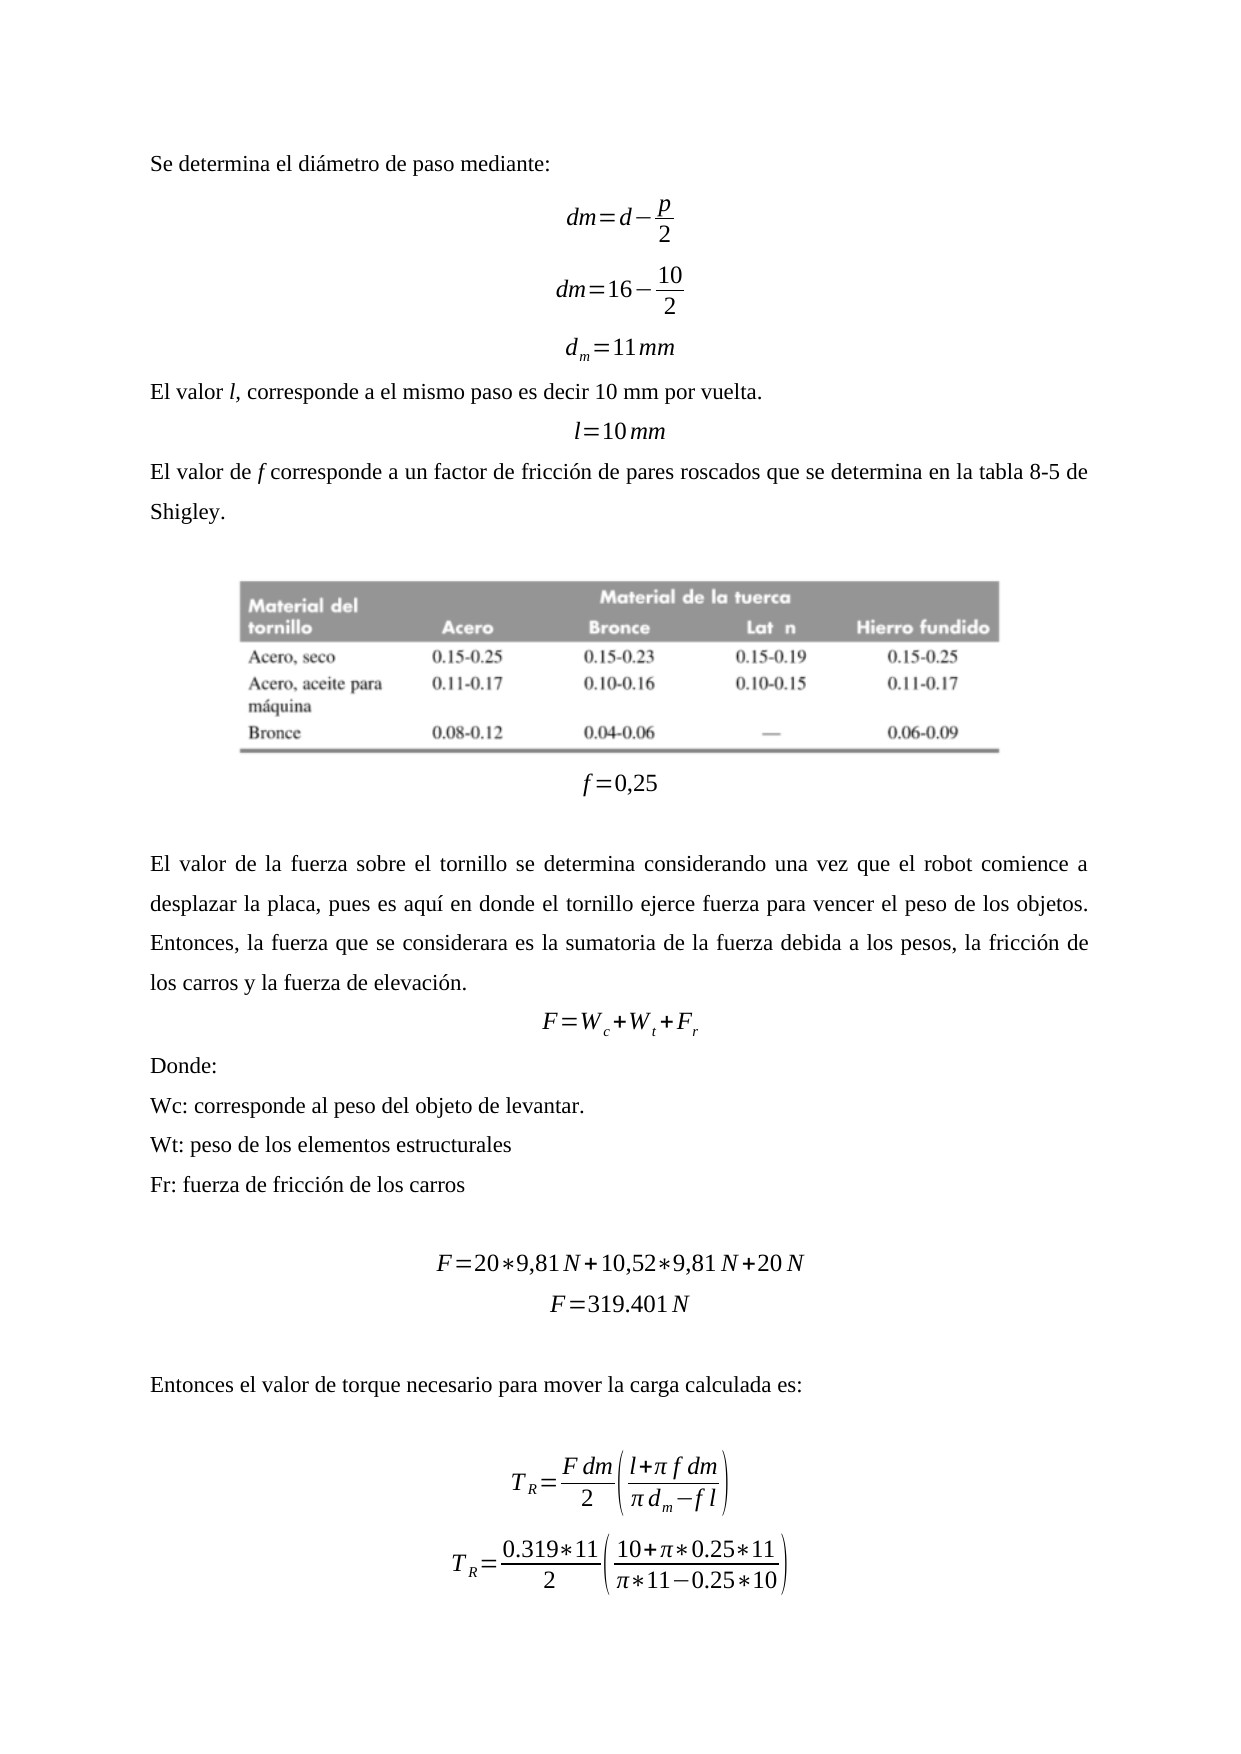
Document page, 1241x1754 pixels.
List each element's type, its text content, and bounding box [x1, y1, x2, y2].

text Se determina el diámetro de paso mediante: [150, 150, 1090, 176]
text Entonces el valor de torque necesario para mover la carga calculada es: [150, 1371, 1090, 1397]
text Wc: corresponde al peso del objeto de levantar. [150, 1092, 1090, 1118]
text Donde: [150, 1052, 1090, 1079]
text El valor de la fuerza sobre el tornillo se determina considerando una vez que el robot comience a desplazar la placa, pues es aquí en donde el tornillo ejerce fuerza para vencer el peso de los objetos. Entonces, la fuerza que se considerara es la sumatoria de la fuerza debida a los pesos, la fricción de los carros y la fuerza de elevación. [150, 850, 1090, 995]
picture [235, 576, 1006, 757]
text El valor de f corresponde a un factor de fricción de pares roscados que se determina en la tabla 8-5 de Shigley. [150, 458, 1090, 524]
text Wt: peso de los elementos estructurales [150, 1131, 1090, 1158]
text El valor l, corresponde a el mismo paso es decir 10 mm por vuelta. [150, 378, 1090, 404]
text Fr: fuerza de fricción de los carros [150, 1171, 1090, 1197]
